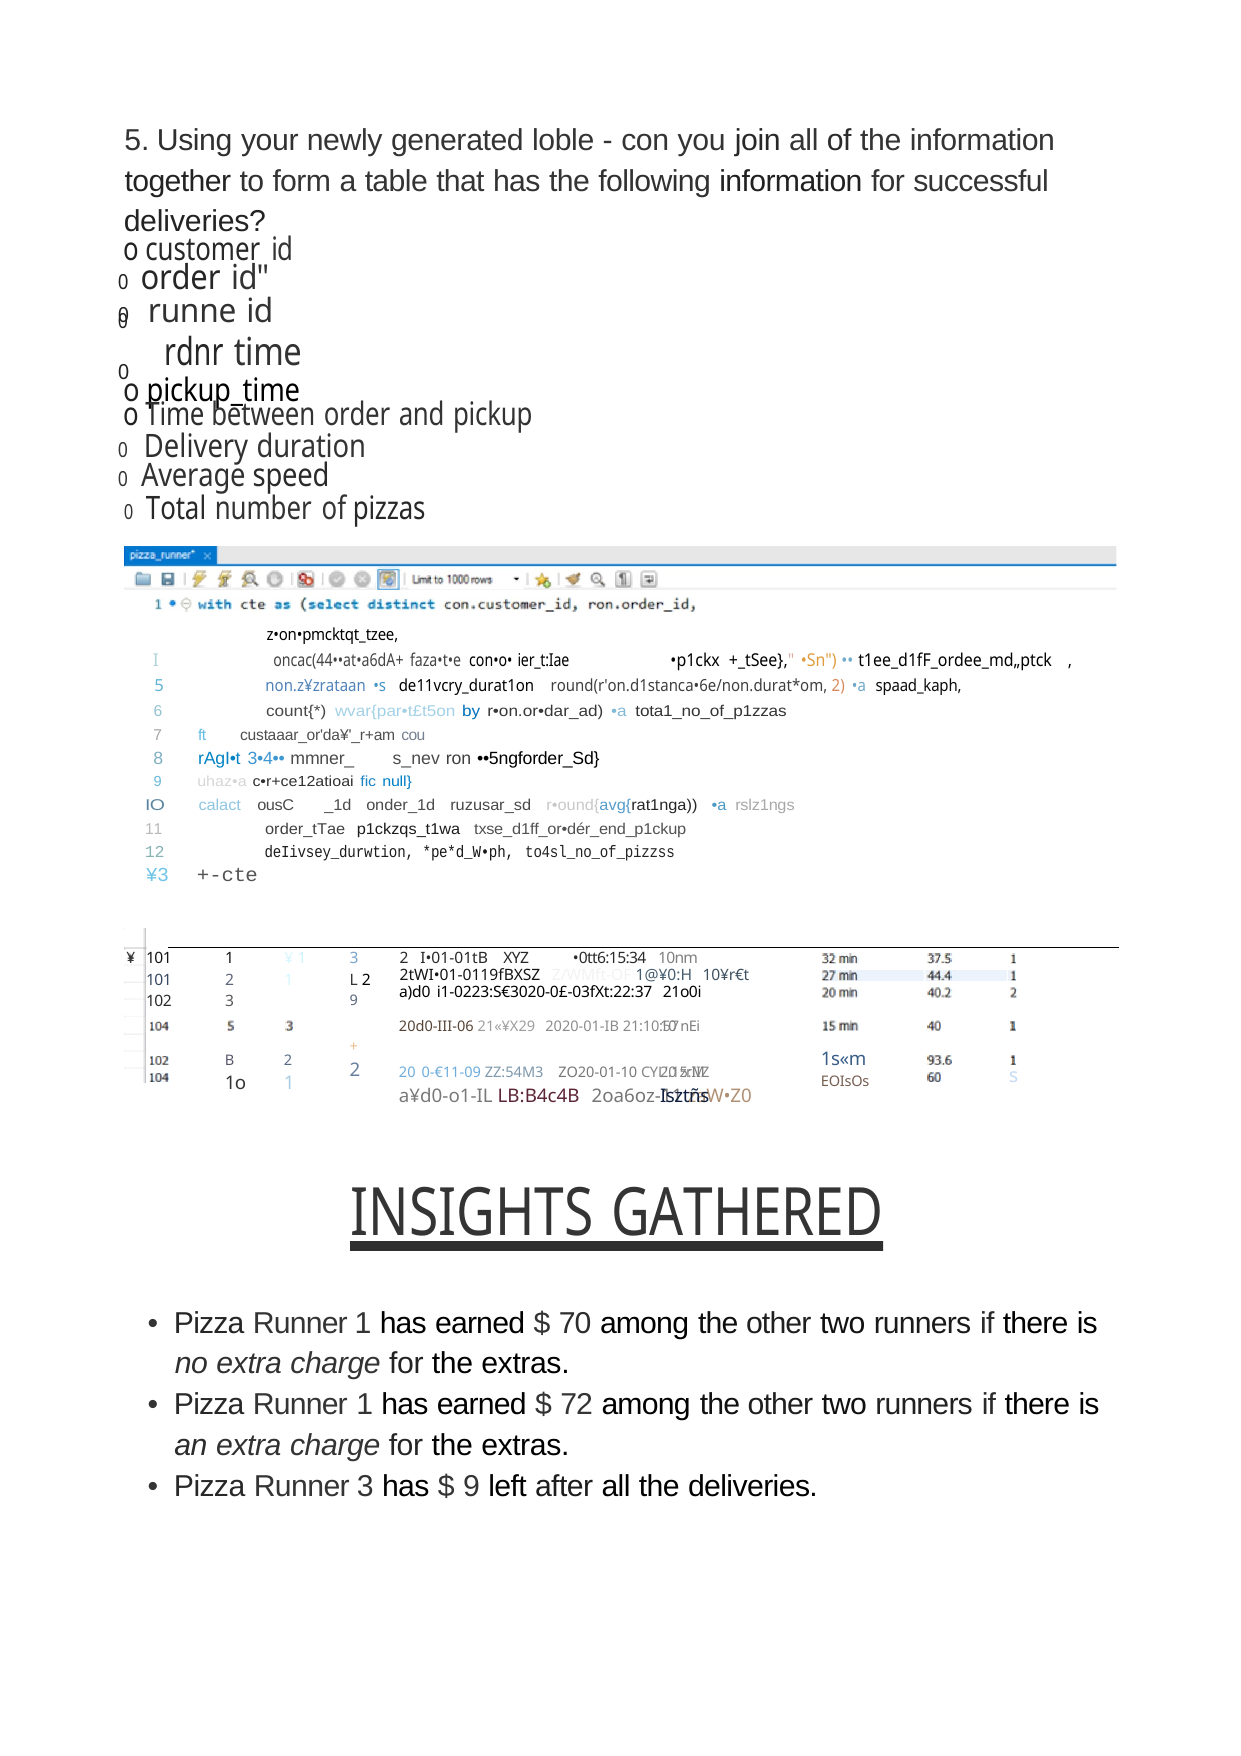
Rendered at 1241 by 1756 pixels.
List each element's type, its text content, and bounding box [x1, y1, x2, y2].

text IO calact ousC _1d onder_1d ruzusar_sd r•ound{avg{rat1nga)) •a rslz1ngs [145, 796, 1236, 814]
text o customer id [123, 238, 1236, 266]
list rAgI•t 3•4•• mmner_ s_nev ron ••5ngforder_Sd} [153, 748, 1236, 768]
list Pizza Runner 1 has earned $ 72 among the other two runners if there is [147, 1386, 1236, 1421]
text I oncac(44••at•a6dA+ faza•t•e con•o• ier_t:Iae •p1ckx +_tSee}," •Sn") •• t1ee_d1fF_ordee_md„ptck , [153, 648, 1236, 672]
picture [927, 1020, 941, 1031]
list non.z¥zrataan •s de11vcry_durat1on round(r'on.d1stanca•6e/non.durat*om, 2) •a spaad_kaph, [154, 674, 1236, 696]
picture [822, 970, 1016, 981]
list ft custaaar_or'da¥'_r+am cou [153, 726, 1236, 744]
list Using your newly generated loble - con you join all of the information [124, 122, 1236, 157]
list order_tTae p1ckzqs_t1wa txse_d1ff_or•dér_end_p1ckup [145, 820, 1236, 838]
text an extra charge for the extras. [174, 1427, 1236, 1462]
picture [822, 987, 1017, 998]
picture [1010, 1055, 1016, 1065]
text 0 runne id [118, 295, 1236, 329]
text INSIGHTS GATHERED [234, 1164, 999, 1255]
list deIivsey_durwtion, *pe*d_W•ph, to4sl_no_of_pizzss [144, 844, 1236, 863]
text o Time between order and pickup [520, 408, 1236, 430]
text no extra charge for the extras. [174, 1345, 1236, 1380]
picture [1010, 1021, 1016, 1031]
picture [822, 953, 1016, 964]
text together to form a table that has the following information for successful deliveries? [123, 157, 1166, 238]
picture [124, 928, 169, 1083]
picture [823, 1020, 859, 1031]
text o Time between order and pickup [123, 408, 455, 430]
list Pizza Runner 3 has $ 9 left after all the deliveries. [147, 1468, 1236, 1503]
subtitle 0 rdnr time [118, 330, 1236, 374]
list uhaz•a c•r+ce12atioai fic null} [153, 773, 1236, 790]
text o pickup_time [123, 374, 1236, 408]
list count{*) wvar{par•t£t5on by r•on.or•dar_ad) •a tota1_no_of_p1zzas [153, 702, 1236, 720]
picture [124, 546, 1117, 590]
text z•on•pmcktqt_tzee, [266, 623, 1236, 646]
text ¥3 +-cte [146, 865, 1236, 888]
text 0 Delivery duration [118, 430, 1236, 464]
text 0 Total number of pizzas [124, 492, 1236, 526]
picture [927, 1055, 952, 1065]
picture [927, 1072, 941, 1082]
picture [285, 1020, 293, 1031]
picture [227, 1020, 234, 1031]
picture [155, 597, 695, 612]
list Pizza Runner 1 has earned $ 70 among the other two runners if there is [147, 1304, 1236, 1339]
text 0 order id" [118, 266, 1236, 295]
text 0 Average speed [118, 464, 1236, 492]
